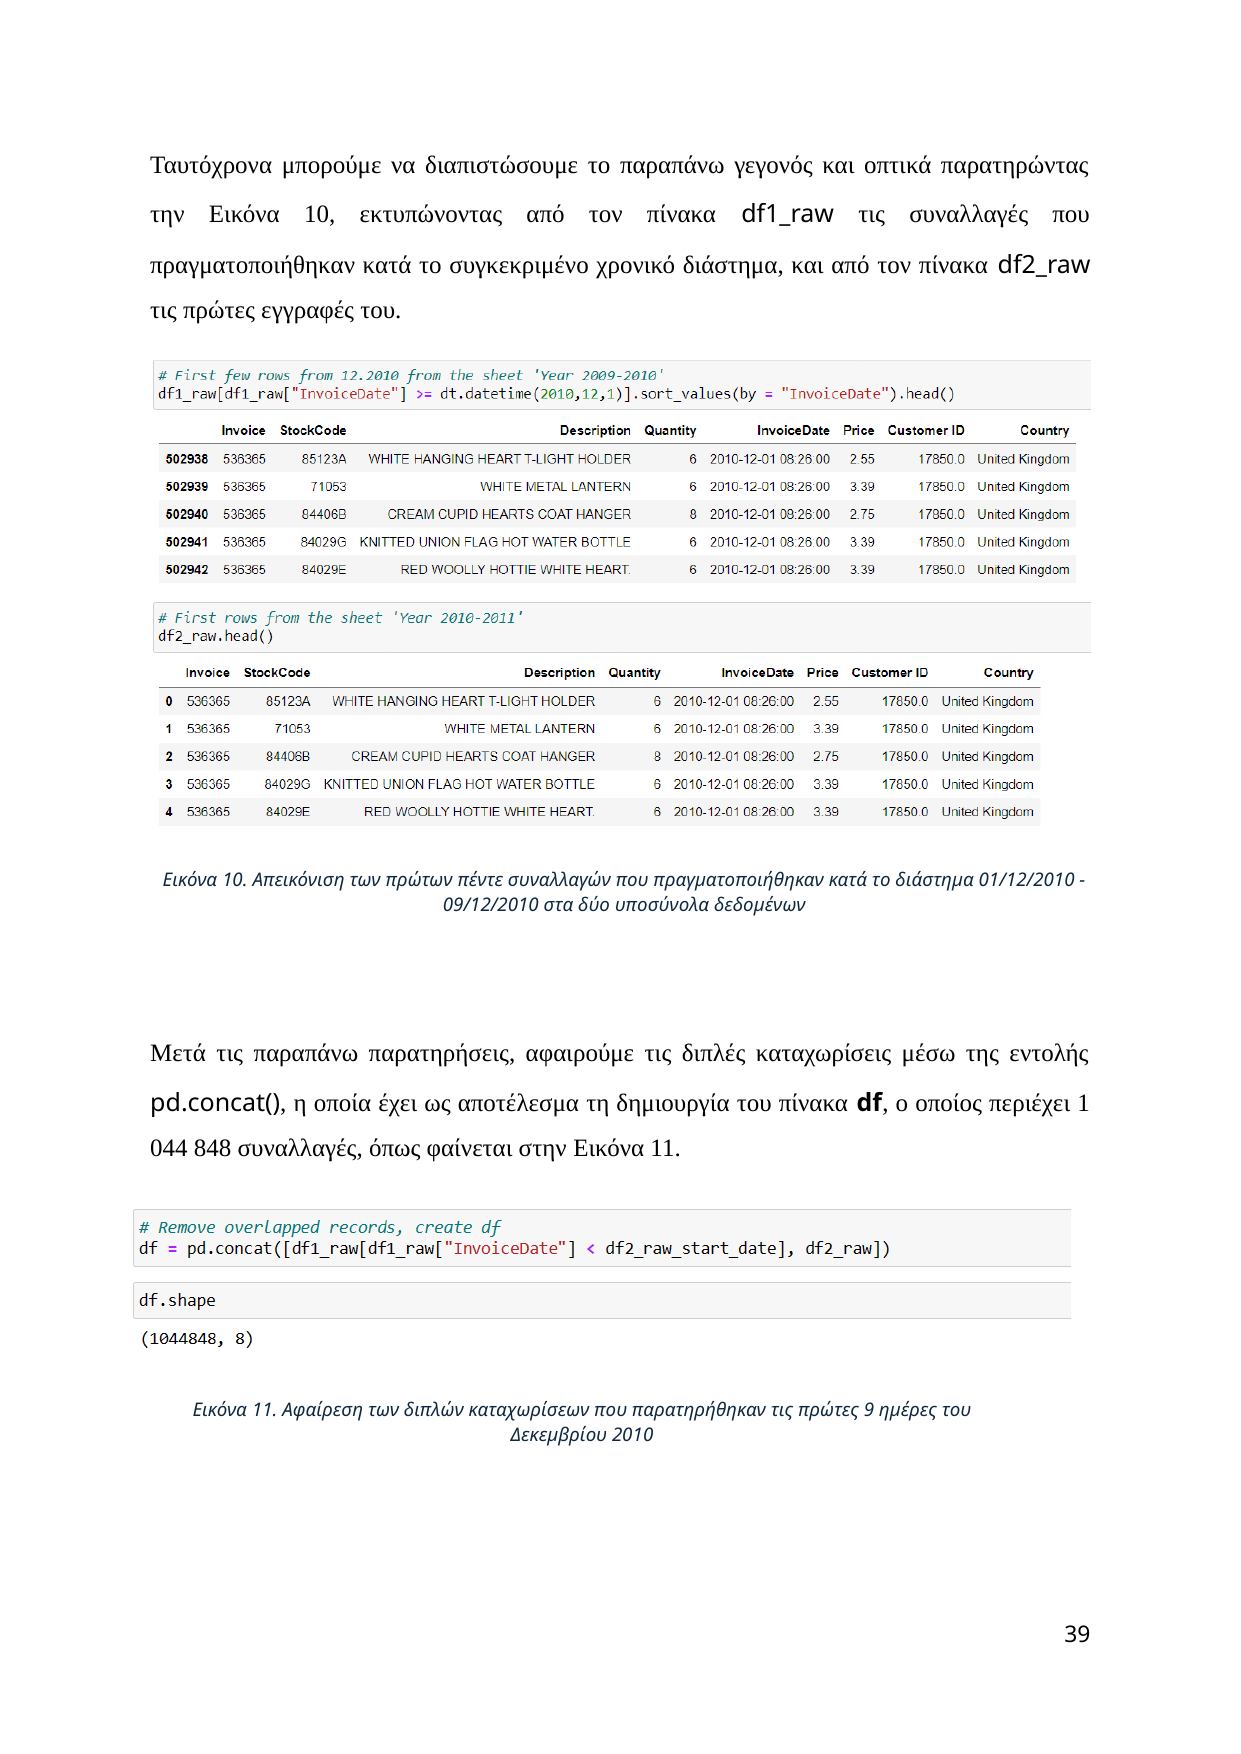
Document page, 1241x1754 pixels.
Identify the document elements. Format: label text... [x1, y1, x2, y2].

text Ταυτόχρονα μπορούμε να διαπιστώσουμε το παραπάνω γεγονός και οπτικά παρατηρώντας την Εικόνα 10, εκτυπώνοντας από τον πίνακα df1_raw τις συναλλαγές που πραγματοποιήθηκαν κατά το συγκεκριμένο χρονικό διάστημα, και από τον πίνακα df2_raw τις πρώτες εγγραφές του. [150, 150, 1090, 324]
picture [150, 354, 1091, 835]
text Μετά τις παραπάνω παρατηρήσεις, αφαιρούμε τις διπλές καταχωρίσεις μέσω της εντολής pd.concat(), η οποία έχει ως αποτέλεσμα τη δημιουργία του πίνακα df, ο οποίος περιέχει 1 044 848 συναλλαγές, όπως φαίνεται στην Εικόνα 11. [150, 1038, 1090, 1161]
picture [130, 1206, 1071, 1354]
